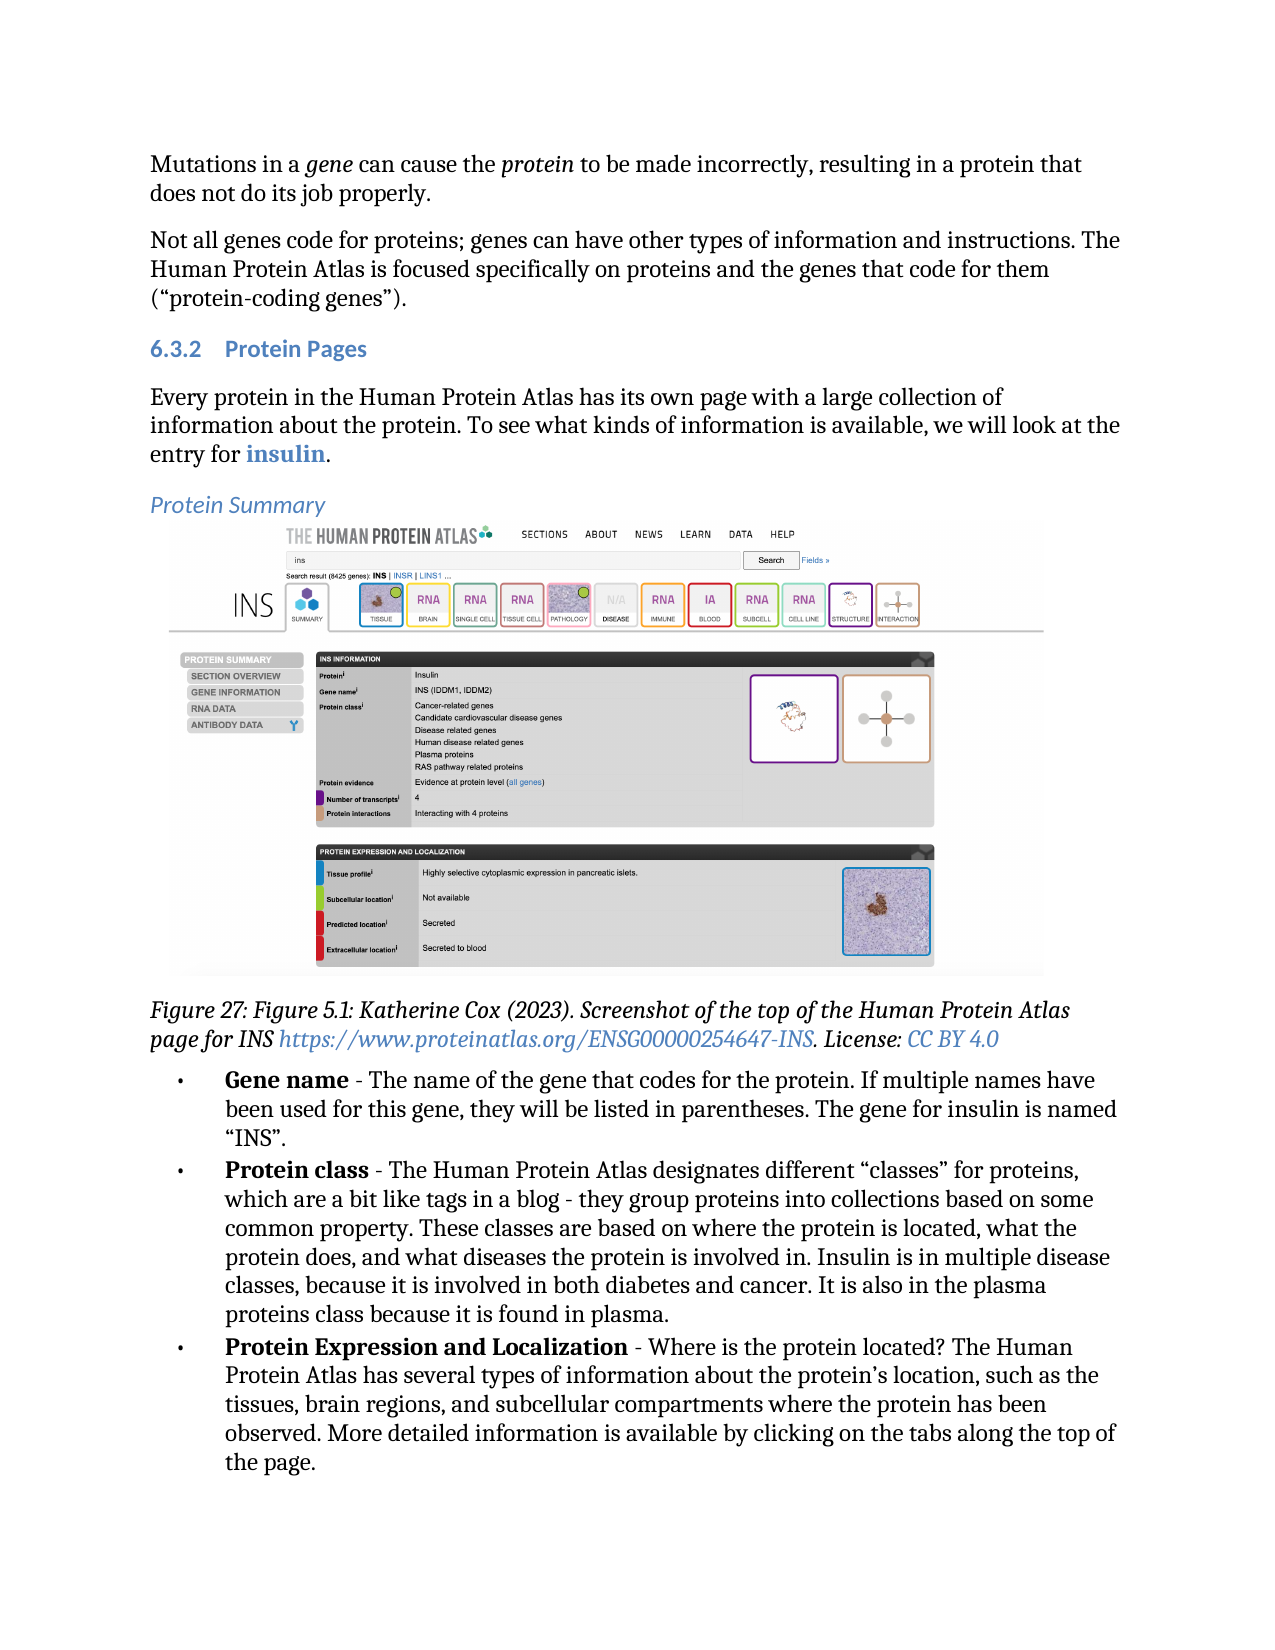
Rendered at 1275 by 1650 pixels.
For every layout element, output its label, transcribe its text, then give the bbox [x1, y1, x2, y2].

text Mutations in a gene can cause the protein to be made incorrectly, resulting in a protein that does not do its job properly. [150, 150, 1125, 207]
list Protein class - The Human Protein Atlas designates different “classes” for proteins, which are a bit like tags in a blog - they group proteins into collections based on some common property. These classes are based on where the protein is located, what the protein does, and what diseases the protein is involved in. Insulin is in multiple disease classes, because it is involved in both diabetes and cancer. It is also in the plasma proteins class because it is found in plasma. [175, 1156, 1125, 1329]
subtitle Protein Summary [150, 490, 1125, 520]
text Not all genes code for proteins; genes can have other types of information and instructions. The Human Protein Atlas is focused specifically on proteins and the genes that code for them (“protein-coding genes”). [150, 226, 1125, 312]
list Protein Expression and Localization - Where is the protein located? The Human Protein Atlas has several types of information about the protein’s location, such as the tissues, brain regions, and subcellular compartments where the protein has been observed. More detailed information is available by clicking on the tabs along the top of the page. [175, 1332, 1125, 1476]
picture [168, 520, 1044, 976]
text Every protein in the Human Protein Atlas has its own page with a large collection of information about the protein. To see what kinds of information is available, we will look at the entry for insulin. [150, 383, 1125, 469]
subtitle 6.3.2 Protein Pages [150, 333, 1125, 364]
list Gene name - The name of the gene that codes for the protein. If multiple names have been used for this gene, they will be listed in parentheses. The gene for insulin is named “INS”. [175, 1066, 1125, 1152]
